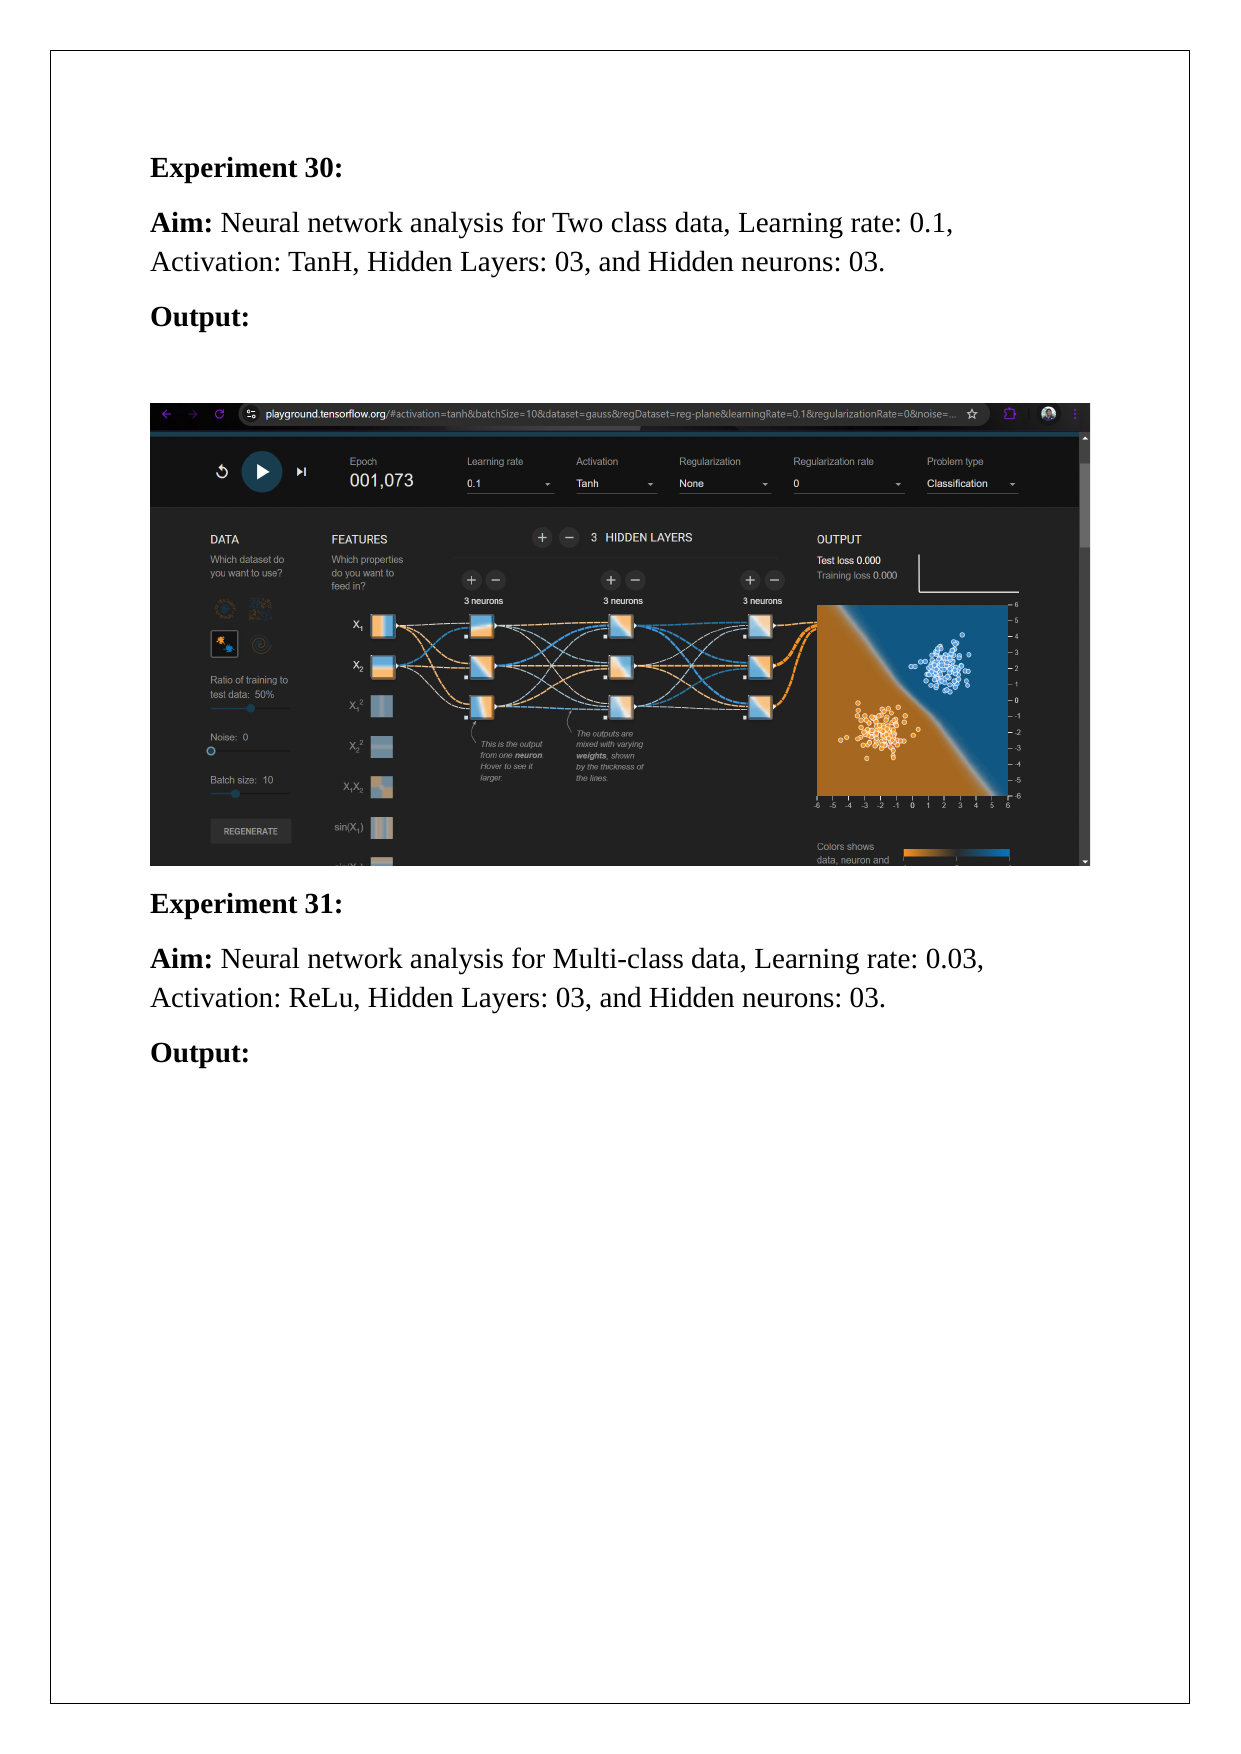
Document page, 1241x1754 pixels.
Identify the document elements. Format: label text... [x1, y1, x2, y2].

text Aim: Neural network analysis for Two class data, Learning rate: 0.1, Activation: TanH, Hidden Layers: 03, and Hidden neurons: 03. [150, 205, 1090, 277]
text Output: [150, 299, 1090, 332]
text Aim: Neural network analysis for Multi-class data, Learning rate: 0.03, Activation: ReLu, Hidden Layers: 03, and Hidden neurons: 03. [150, 942, 1090, 1014]
picture [150, 403, 1091, 866]
text Experiment 30: [150, 150, 1090, 183]
text Output: [150, 1035, 1090, 1069]
text Experiment 31: [150, 886, 1090, 920]
